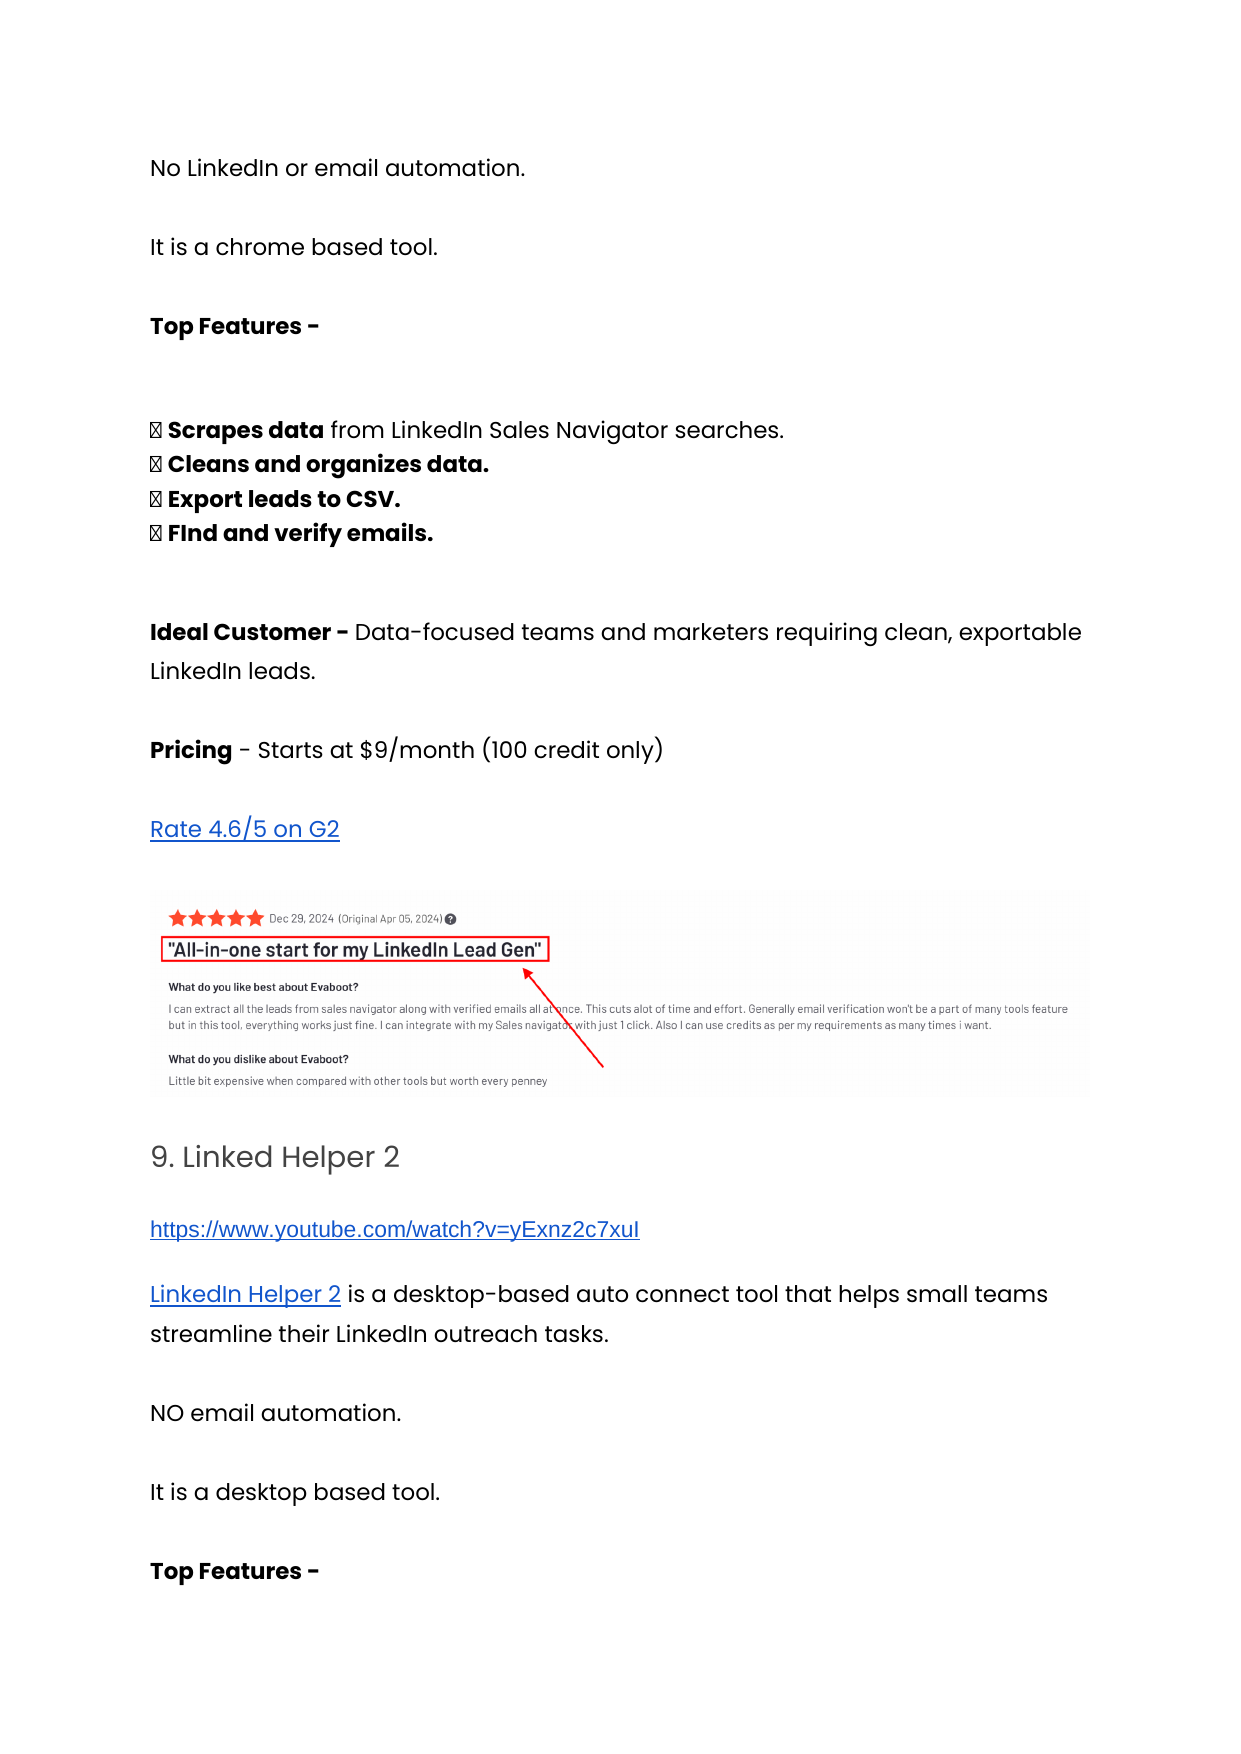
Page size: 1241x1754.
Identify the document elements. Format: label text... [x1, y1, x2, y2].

text ✅ Scrapes data from LinkedIn Sales Navigator searches. ✅ Cleans and organizes data. ✅ Export leads to CSV. ✅ FInd and verify emails. [150, 412, 1090, 549]
text https://www.youtube.com/watch?v=yExnz2c7xuI [150, 1216, 1090, 1242]
text Top Features - [150, 308, 1090, 342]
text Pricing - Starts at $9/month (100 credit only) [150, 732, 1090, 767]
text LinkedIn Helper 2 is a desktop-based auto connect tool that helps small teams streamline their LinkedIn outreach tasks. [150, 1276, 1090, 1350]
text Rate 4.6/5 on G2 [150, 811, 1090, 846]
text No LinkedIn or email automation. [150, 150, 1090, 184]
text Ideal Customer - Data-focused teams and marketers requiring clean, exportable LinkedIn leads. [150, 614, 1090, 688]
text It is a desktop based tool. [150, 1474, 1090, 1508]
picture [150, 890, 1091, 1097]
text NO email automation. [150, 1395, 1090, 1429]
subtitle 9. Linked Helper 2 [150, 1134, 1090, 1177]
text It is a chrome based tool. [150, 229, 1090, 263]
text Top Features - [150, 1553, 1090, 1587]
